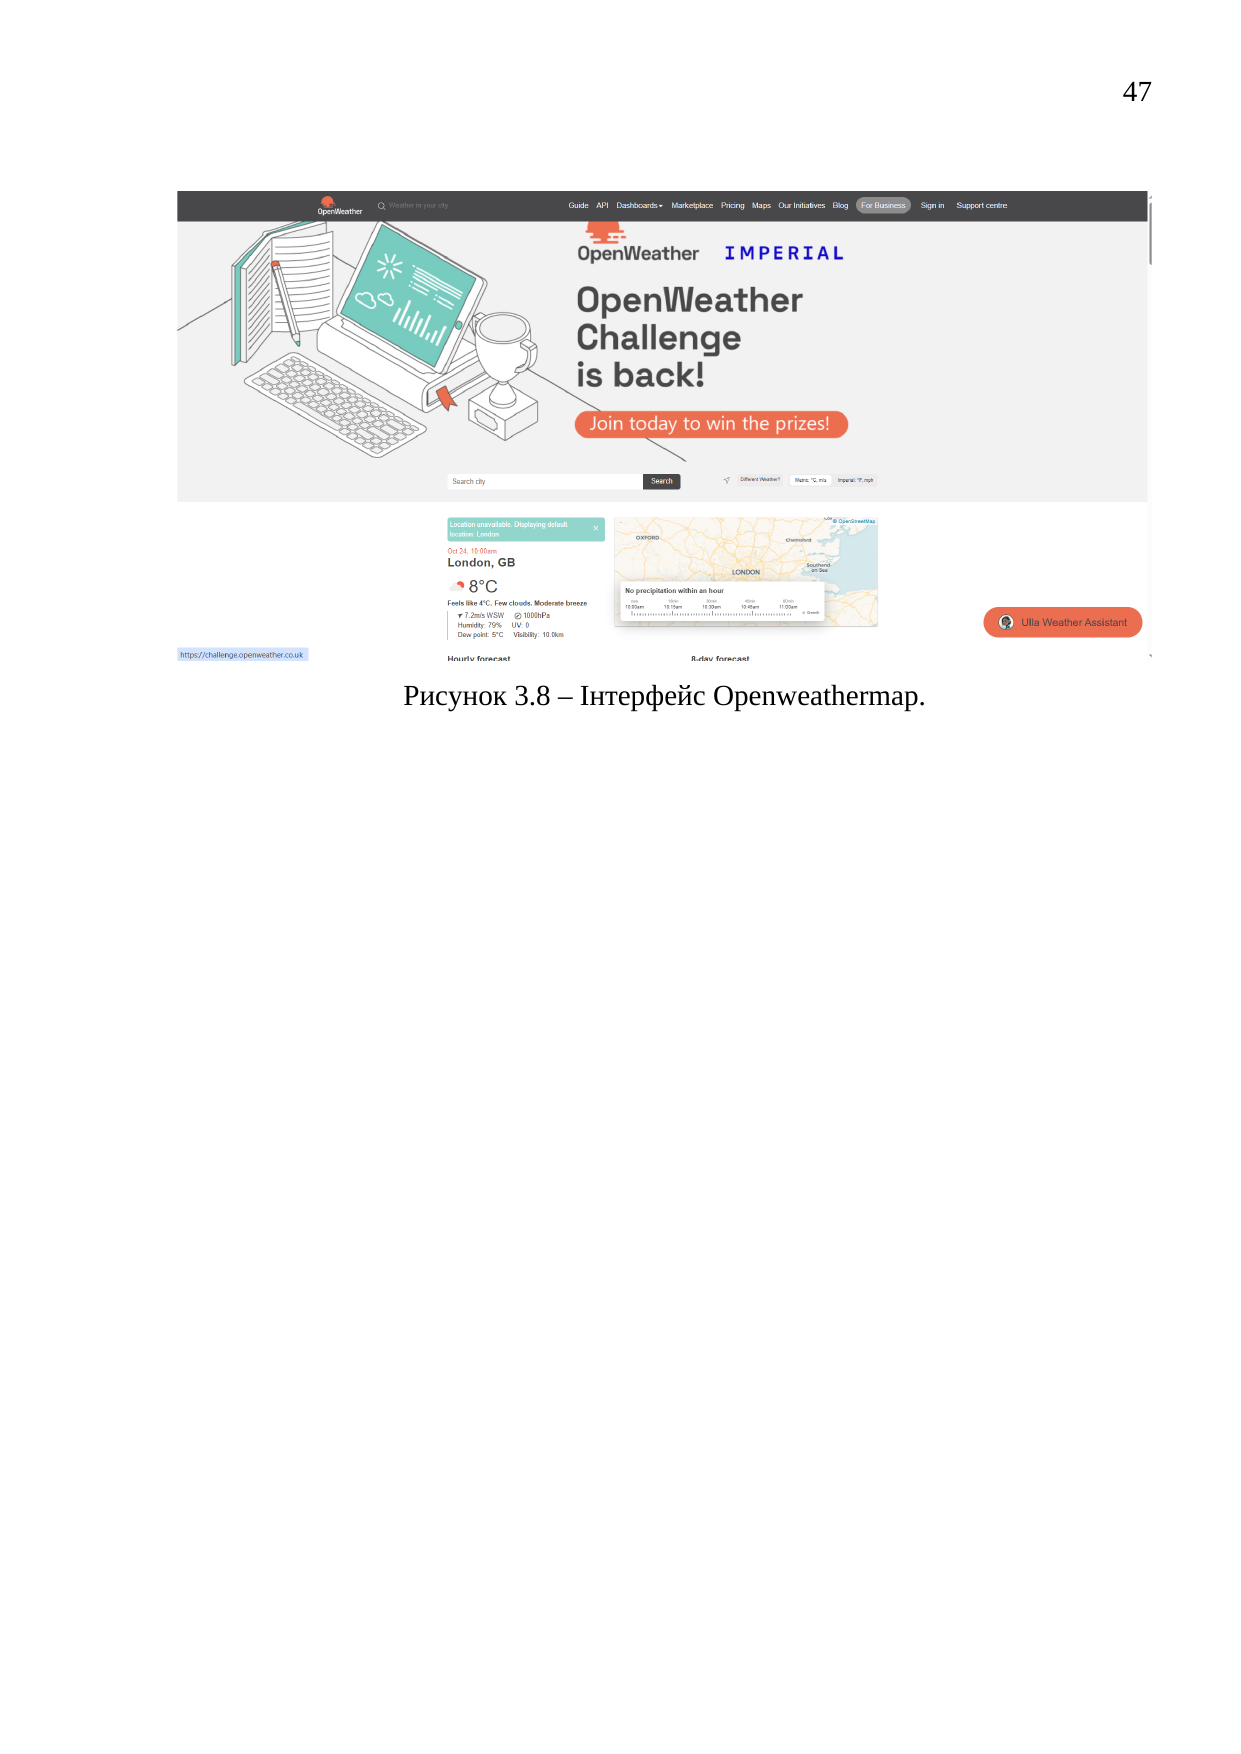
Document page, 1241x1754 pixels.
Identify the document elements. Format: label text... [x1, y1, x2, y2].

picture [177, 191, 1152, 661]
text Рисунок 3.8 – Інтерфейс Openweathermap. [177, 678, 1152, 711]
